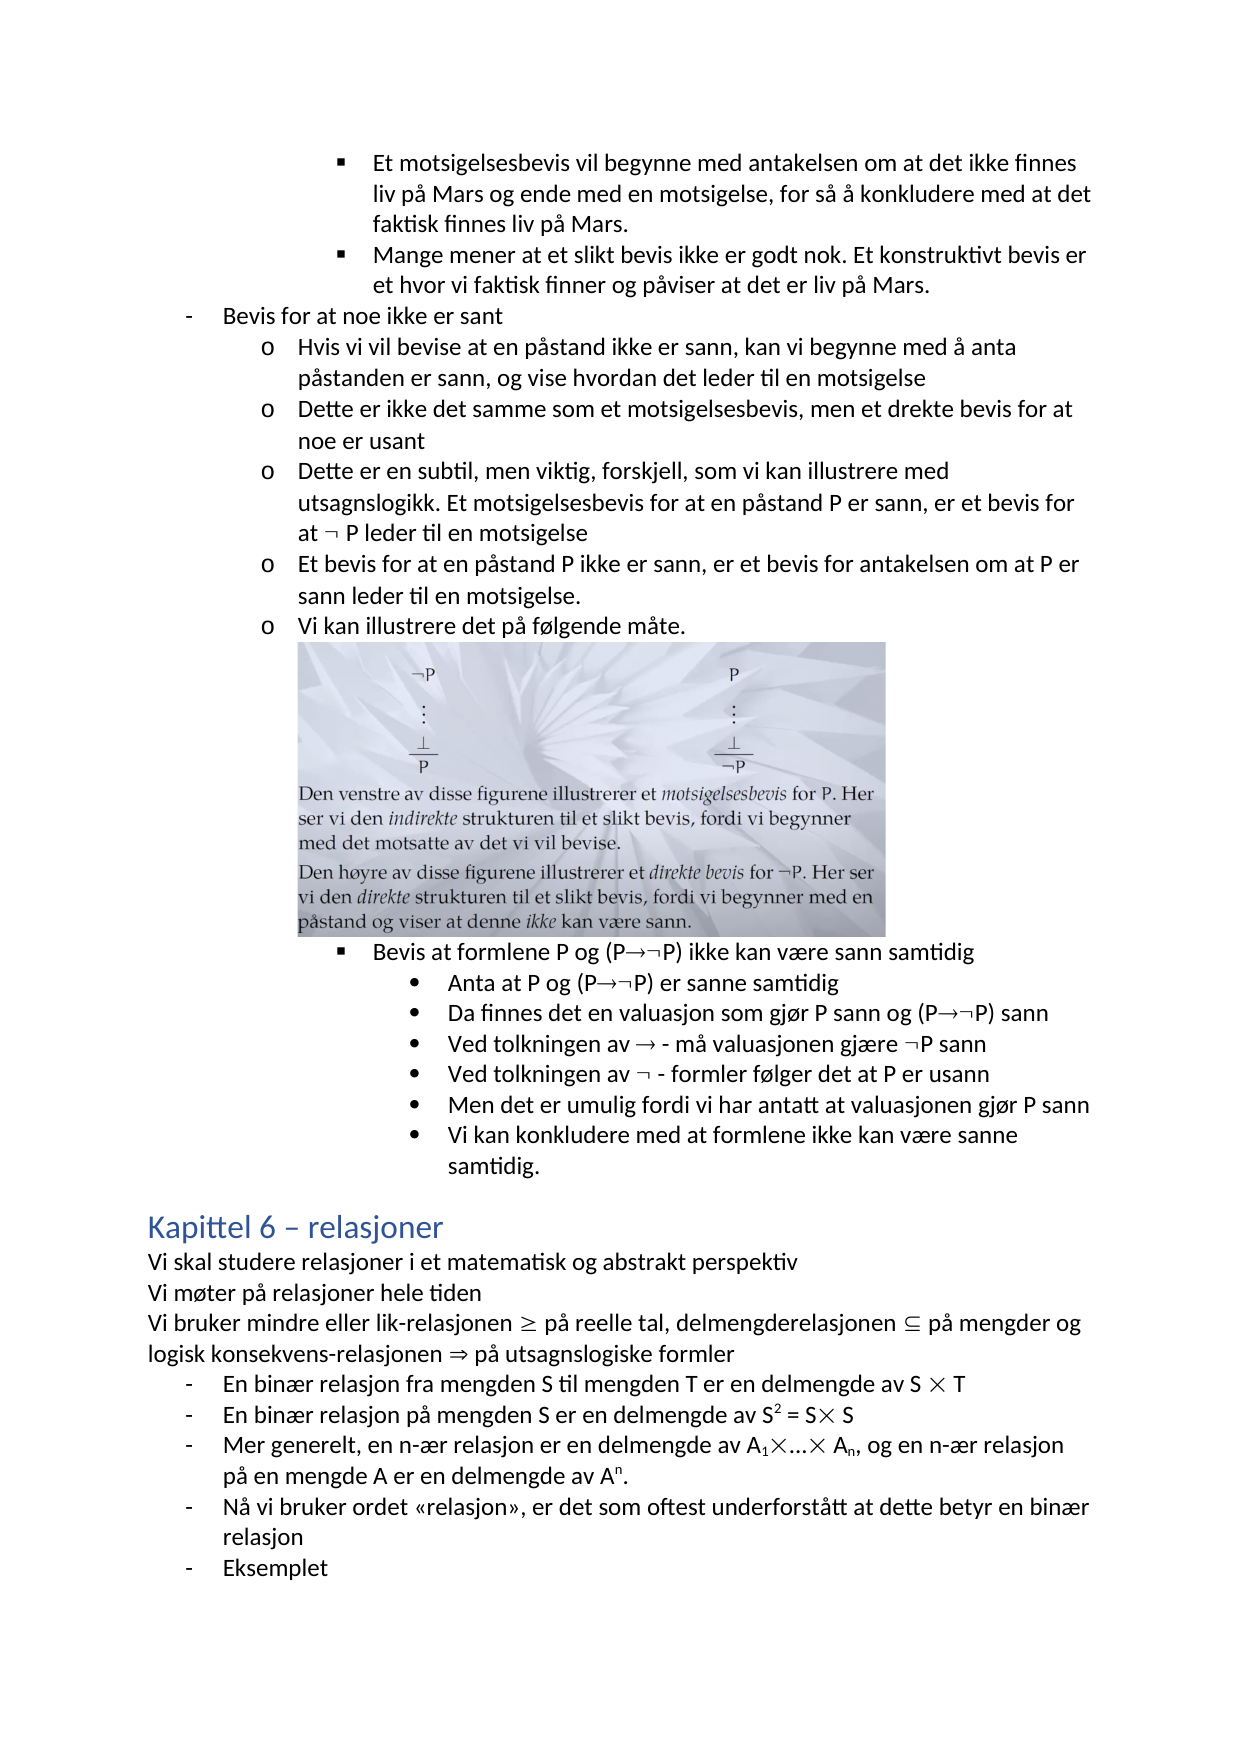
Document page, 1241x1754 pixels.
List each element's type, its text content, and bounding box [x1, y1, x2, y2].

text Vi bruker mindre eller lik-relasjonen på reelle tal, delmengderelasjonen på mengder og logisk konsekvens-relasjonen på utsagnslogiske formler [148, 1307, 1093, 1368]
list Ved tolkningen av - formler følger det at P er usann [410, 1059, 1093, 1089]
subtitle Kapittel 6 – relasjoner [148, 1206, 1093, 1246]
text Vi skal studere relasjoner i et matematisk og abstrakt perspektiv [148, 1246, 1093, 1277]
list Da finnes det en valuasjon som gjør P sann og (PP) sann [410, 998, 1093, 1028]
list Dette er en subtil, men viktig, forskjell, som vi kan illustrere med utsagnslogikk. Et motsigelsesbevis for at en påstand P er sann, er et bevis for at P leder til en motsigelse [260, 455, 1093, 548]
list Dette er ikke det samme som et motsigelsesbevis, men et drekte bevis for at noe er usant [260, 393, 1093, 455]
list Men det er umulig fordi vi har antatt at valuasjonen gjør P sann [410, 1089, 1093, 1120]
list Bevis for at noe ikke er sant [185, 300, 1093, 331]
list Eksemplet [185, 1552, 1093, 1582]
list En binær relasjon fra mengden S til mengden T er en delmengde av S T [185, 1368, 1093, 1399]
text Vi møter på relasjoner hele tiden [148, 1277, 1093, 1307]
list Nå vi bruker ordet «relasjon», er det som oftest underforstått at dette betyr en binær relasjon [185, 1491, 1093, 1552]
list Hvis vi vil bevise at en påstand ikke er sann, kan vi begynne med å anta påstanden er sann, og vise hvordan det leder til en motsigelse [260, 331, 1093, 393]
list Et motsigelsesbevis vil begynne med antakelsen om at det ikke finnes liv på Mars og ende med en motsigelse, for så å konkludere med at det faktisk finnes liv på Mars. [335, 148, 1093, 239]
list Ved tolkningen av - må valuasjonen gjære P sann [410, 1028, 1093, 1059]
list Bevis at formlene P og (PP) ikke kan være sann samtidig [335, 937, 1093, 967]
list Mange mener at et slikt bevis ikke er godt nok. Et konstruktivt bevis er et hvor vi faktisk finner og påviser at det er liv på Mars. [335, 239, 1093, 300]
list En binær relasjon på mengden S er en delmengde av S2 = S S [185, 1399, 1093, 1429]
list Anta at P og (PP) er sanne samtidig [410, 967, 1093, 998]
list Vi kan konkludere med at formlene ikke kan være sanne samtidig. [410, 1120, 1093, 1181]
list Et bevis for at en påstand P ikke er sann, er et bevis for antakelsen om at P er sann leder til en motsigelse. [260, 548, 1093, 610]
picture [297, 642, 886, 937]
list Mer generelt, en n-ær relasjon er en delmengde av A1... An, og en n-ær relasjon på en mengde A er en delmengde av An. [185, 1429, 1093, 1491]
